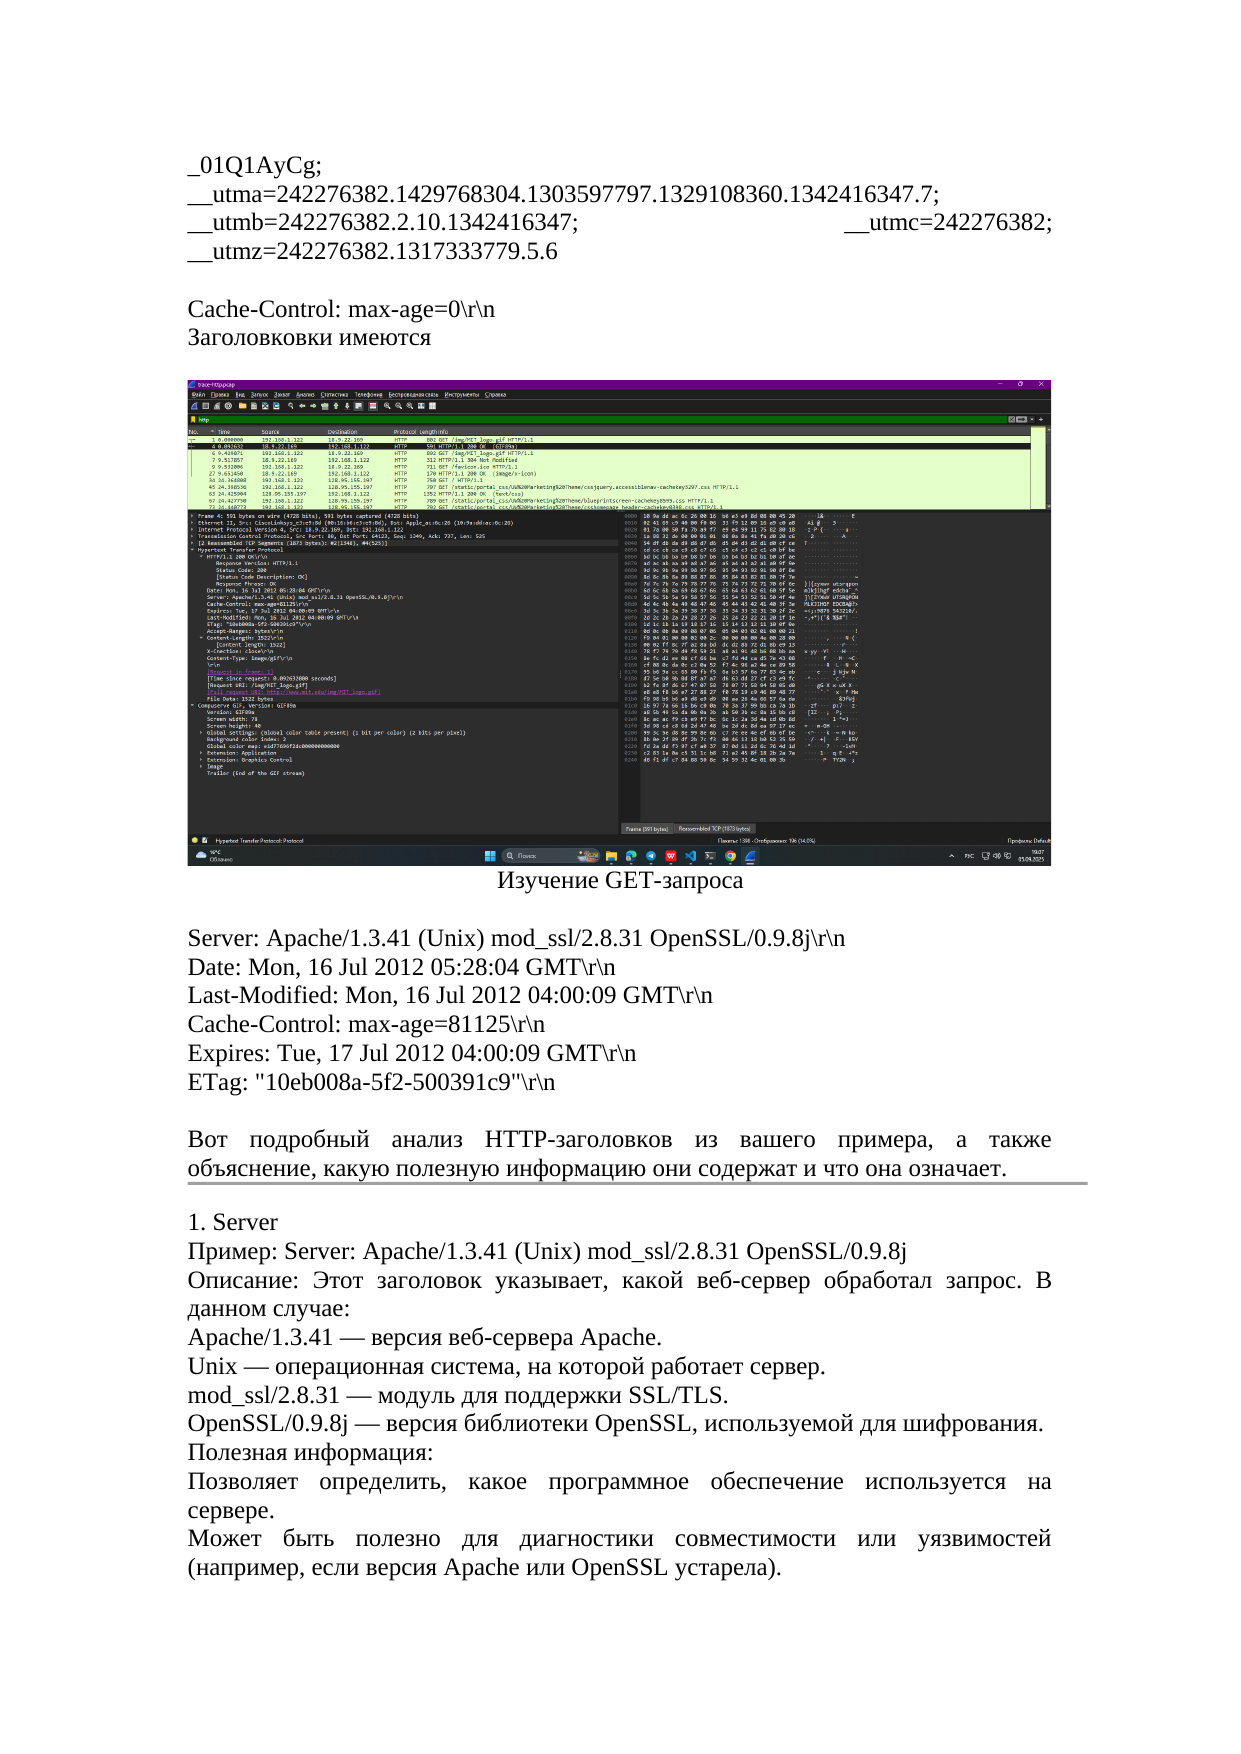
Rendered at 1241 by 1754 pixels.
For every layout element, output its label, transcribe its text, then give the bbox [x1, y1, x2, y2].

text Date: Mon, 16 Jul 2012 05:28:04 GMT\r\n [187, 952, 1053, 981]
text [187, 150, 1053, 265]
text Вот подробный анализ HTTP-заголовков из вашего примера, а также объяснение, какую полезную информацию они содержат и что она означает. [187, 1124, 1053, 1181]
text Позволяет определить, какое программное обеспечение используется на сервере. [187, 1466, 1053, 1523]
text 1. Server [187, 1207, 1053, 1236]
text Apache/1.3.41 — версия веб-сервера Apache. [187, 1322, 1053, 1351]
text OpenSSL/0.9.8j — версия библиотеки OpenSSL, используемой для шифрования. [187, 1408, 1053, 1437]
text Unix — операционная система, на которой работает сервер. [187, 1351, 1053, 1380]
text Пример: Server: Apache/1.3.41 (Unix) mod_ssl/2.8.31 OpenSSL/0.9.8j [187, 1236, 1053, 1265]
text Полезная информация: [187, 1437, 1053, 1466]
text Изучение GET-запроса [187, 866, 1053, 894]
text ETag: "10eb008a-5f2-500391c9"\r\n [187, 1067, 1053, 1096]
text Заголовковки имеются [187, 322, 1053, 351]
text Описание: Этот заголовок указывает, какой веб-сервер обработал запрос. В данном случае: [187, 1265, 1053, 1322]
text Server: Apache/1.3.41 (Unix) mod_ssl/2.8.31 OpenSSL/0.9.8j\r\n [187, 923, 1053, 952]
text Cache-Control: max-age=0\r\n [187, 294, 1053, 322]
text Last-Modified: Mon, 16 Jul 2012 04:00:09 GMT\r\n [187, 981, 1053, 1009]
picture [187, 380, 1052, 866]
text Cache-Control: max-age=81125\r\n [187, 1009, 1053, 1038]
text mod_ssl/2.8.31 — модуль для поддержки SSL/TLS. [187, 1380, 1053, 1408]
text Может быть полезно для диагностики совместимости или уязвимостей (например, если версия Apache или OpenSSL устарела). [187, 1523, 1053, 1581]
text Expires: Tue, 17 Jul 2012 04:00:09 GMT\r\n [187, 1038, 1053, 1067]
